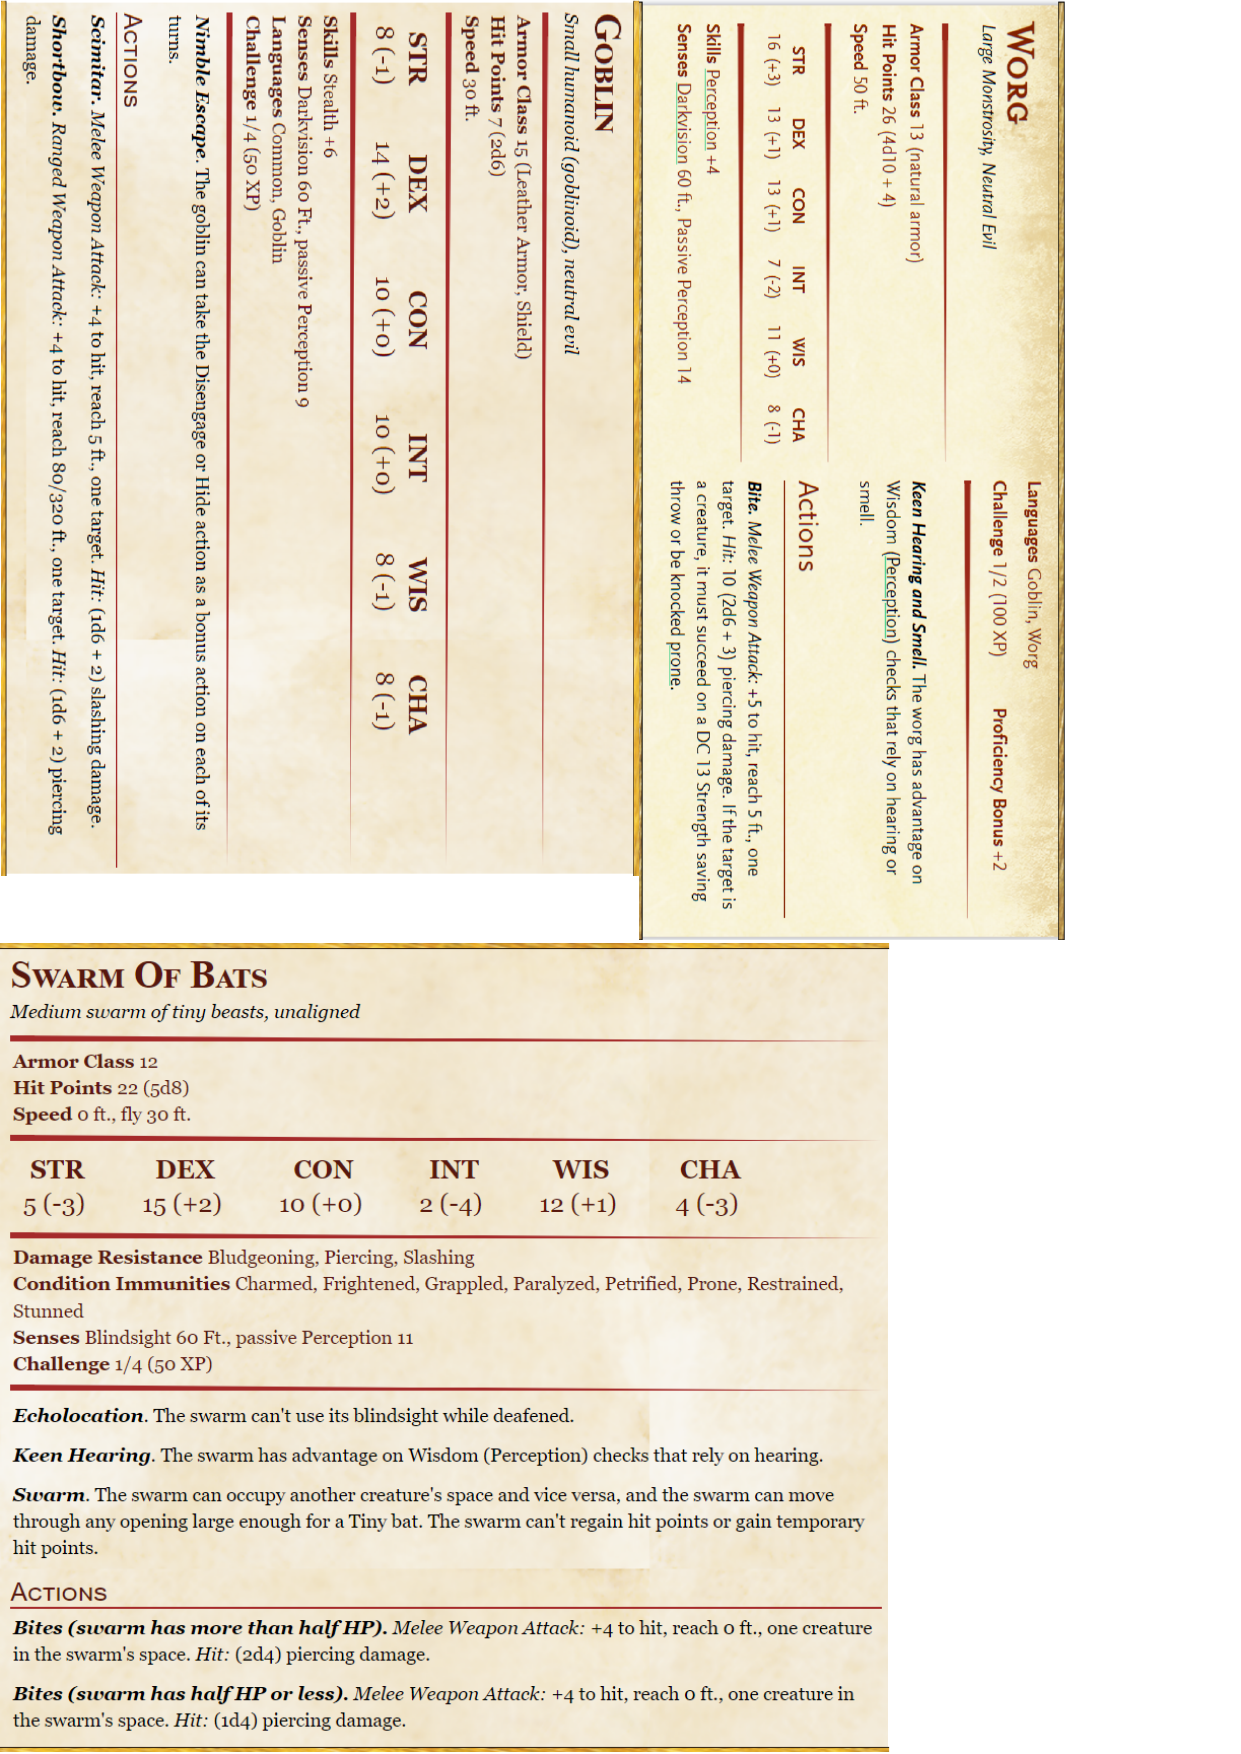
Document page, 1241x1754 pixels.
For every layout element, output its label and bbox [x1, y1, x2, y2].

picture [1, 1, 1065, 939]
picture [0, 943, 890, 1752]
